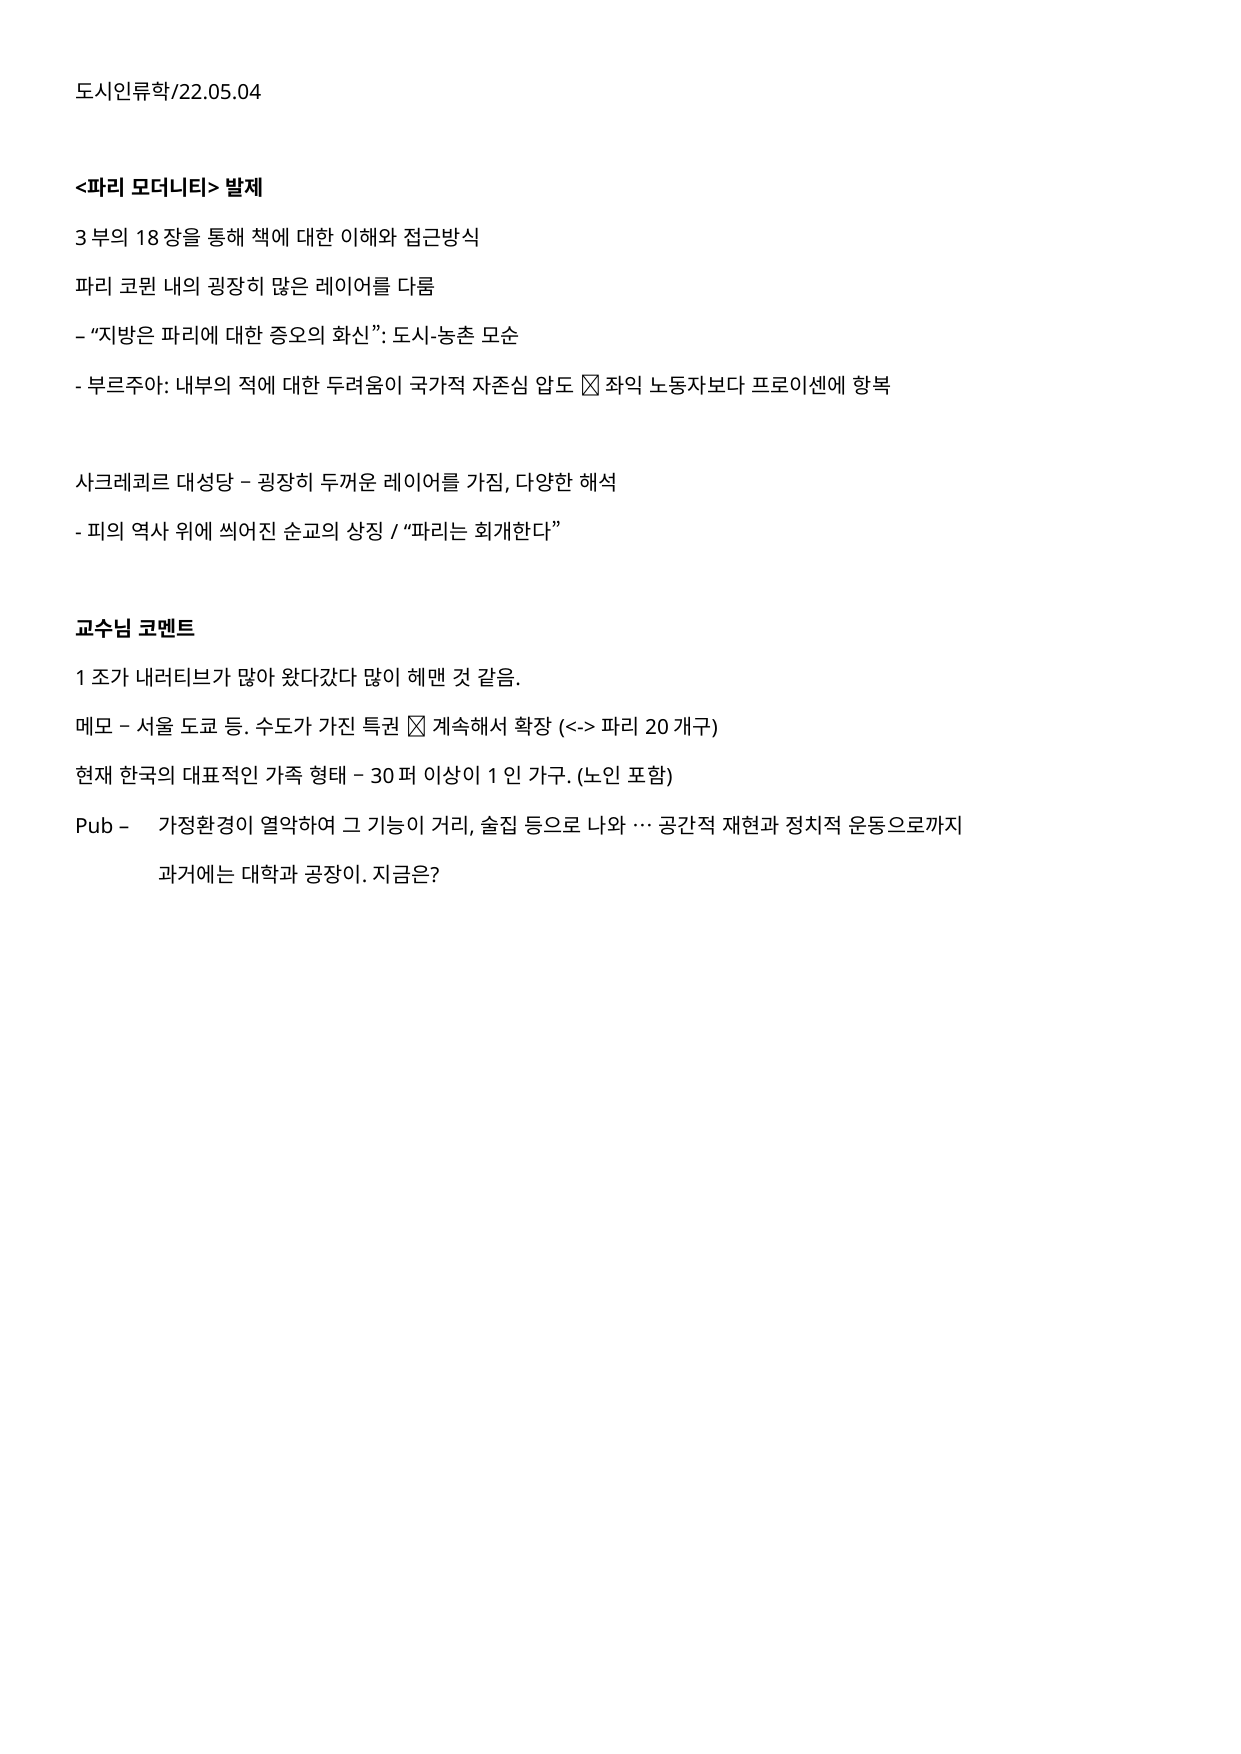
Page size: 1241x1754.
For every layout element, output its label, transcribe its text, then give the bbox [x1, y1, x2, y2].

text 현재 한국의 대표적인 가족 형태 – 30퍼 이상이 1인 가구. (노인 포함) [75, 760, 1165, 790]
text 과거에는 대학과 공장이. 지금은? [75, 858, 1165, 889]
text <파리 모더니티> 발제 [75, 172, 1165, 202]
text 도시인류학/22.05.04 [75, 75, 1165, 105]
text 사크레쾨르 대성당 – 굉장히 두꺼운 레이어를 가짐, 다양한 해석 [75, 466, 1165, 496]
text 파리 코뮌 내의 굉장히 많은 레이어를 다룸 [75, 270, 1165, 301]
text - 부르주아: 내부의 적에 대한 두려움이 국가적 자존심 압도 좌익 노동자보다 프로이센에 항복 [75, 369, 1165, 399]
text 1조가 내러티브가 많아 왔다갔다 많이 헤맨 것 같음. [75, 661, 1165, 691]
text Pub – 가정환경이 열악하여 그 기능이 거리, 술집 등으로 나와 … 공간적 재현과 정치적 운동으로까지 [75, 809, 1165, 839]
text 교수님 코멘트 [75, 612, 1165, 642]
text 메모 – 서울 도쿄 등. 수도가 가진 특권 계속해서 확장 (<-> 파리 20개구) [75, 710, 1165, 741]
text - 피의 역사 위에 씌어진 순교의 상징 / “파리는 회개한다” [75, 515, 1165, 545]
text 3부의 18장을 통해 책에 대한 이해와 접근방식 [75, 221, 1165, 251]
text – “지방은 파리에 대한 증오의 화신”: 도시-농촌 모순 [75, 320, 1165, 350]
